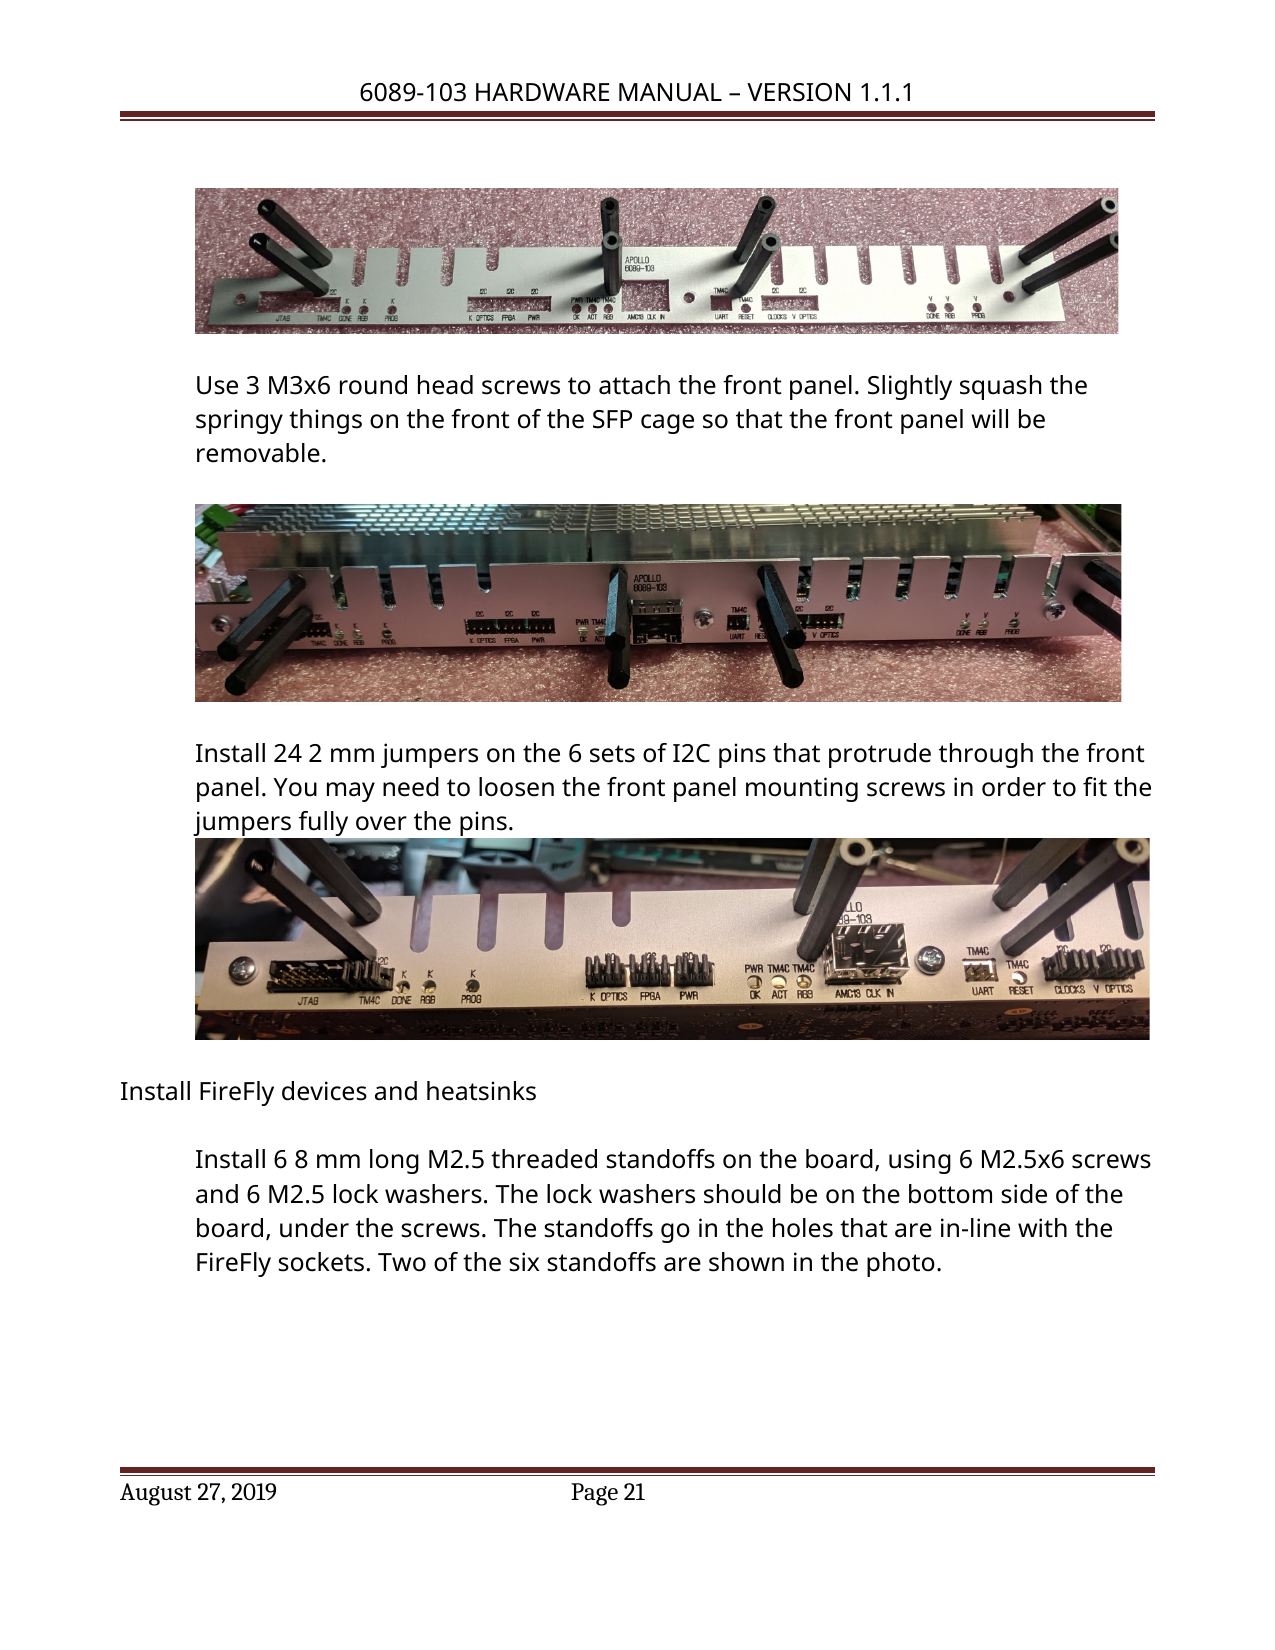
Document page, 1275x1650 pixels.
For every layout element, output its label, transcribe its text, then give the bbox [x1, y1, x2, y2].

text Install 24 2 mm jumpers on the 6 sets of I2C pins that protrude through the front panel. You may need to loosen the front panel mounting screws in order to fit the jumpers fully over the pins. [195, 736, 1155, 838]
picture [195, 188, 1119, 334]
picture [195, 838, 1150, 1040]
picture [195, 504, 1122, 702]
text Install FireFly devices and heatsinks [120, 1074, 1155, 1108]
text Use 3 M3x6 round head screws to attach the front panel. Slightly squash the springy things on the front of the SFP cage so that the front panel will be removable. [195, 368, 1155, 470]
text Install 6 8 mm long M2.5 threaded standoffs on the board, using 6 M2.5x6 screws and 6 M2.5 lock washers. The lock washers should be on the bottom side of the board, under the screws. The standoffs go in the holes that are in-line with the FireFly sockets. Two of the six standoffs are shown in the photo. [195, 1142, 1155, 1278]
